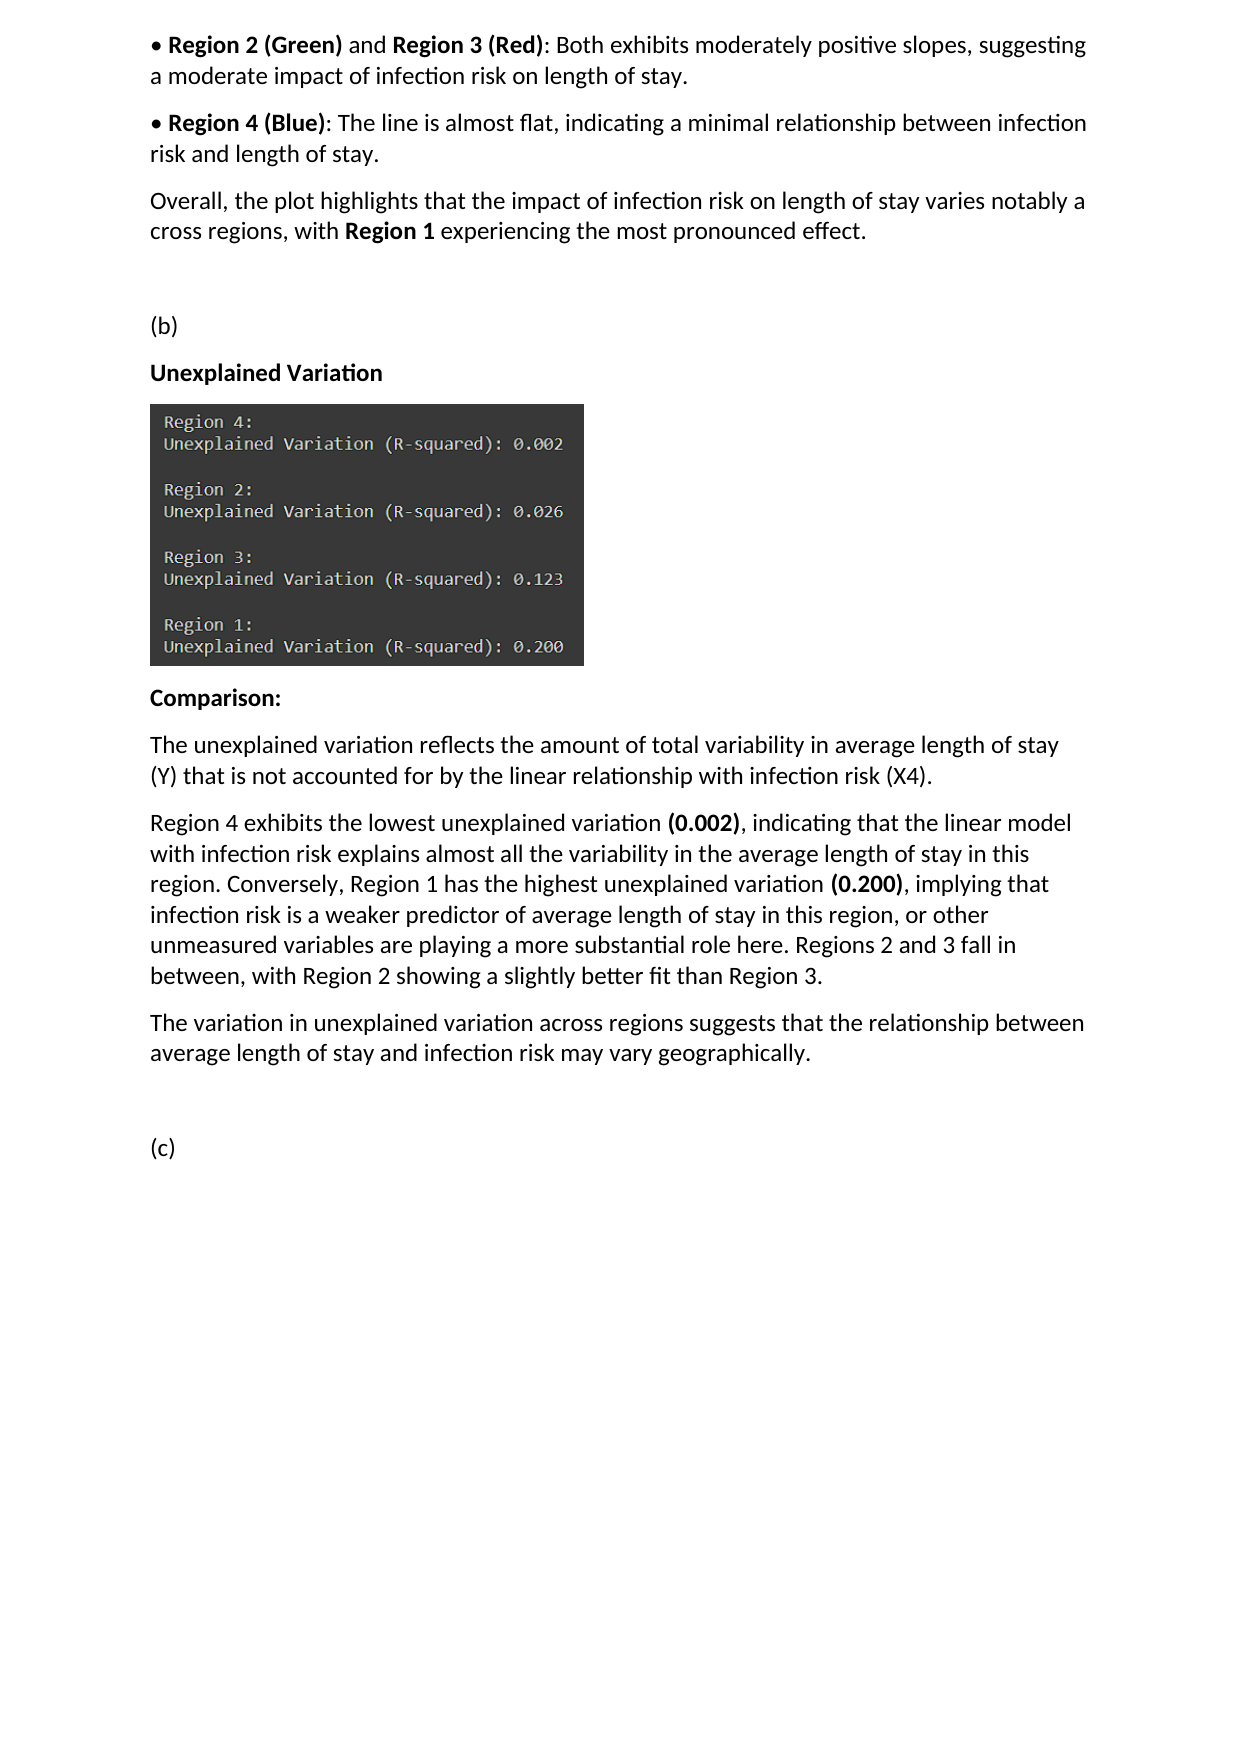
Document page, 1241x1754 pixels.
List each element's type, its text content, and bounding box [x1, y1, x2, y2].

text The unexplained variation reflects the amount of total variability in average length of stay (Y) that is not accounted for by the linear relationship with infection risk (X4). [150, 729, 1090, 791]
text (c) [150, 1132, 1090, 1162]
text Region 4 exhibits the lowest unexplained variation (0.002), indicating that the linear model with infection risk explains almost all the variability in the average length of stay in this region. Conversely, Region 1 has the highest unexplained variation (0.200), implying that infection risk is a weaker predictor of average length of stay in this region, or other unmeasured variables are playing a more substantial role here. Regions 2 and 3 fall in between, with Region 2 showing a slightly better fit than Region 3. [150, 807, 1090, 990]
text Comparison: [150, 682, 1090, 713]
text Overall, the plot highlights that the impact of infection risk on length of stay varies notably across regions, with Region 1 experiencing the most pronounced effect. [150, 185, 1090, 246]
text Unexplained Variation [150, 357, 1090, 388]
text • Region 2 (Green) and Region 3 (Red): Both exhibits moderately positive slopes, suggesting a moderate impact of infection risk on length of stay. [150, 29, 1090, 91]
text The variation in unexplained variation across regions suggests that the relationship between average length of stay and infection risk may vary geographically. [150, 1007, 1090, 1068]
text (b) [150, 310, 1090, 340]
text • Region 4 (Blue): The line is almost flat, indicating a minimal relationship between infection risk and length of stay. [150, 107, 1090, 168]
picture [150, 404, 584, 666]
